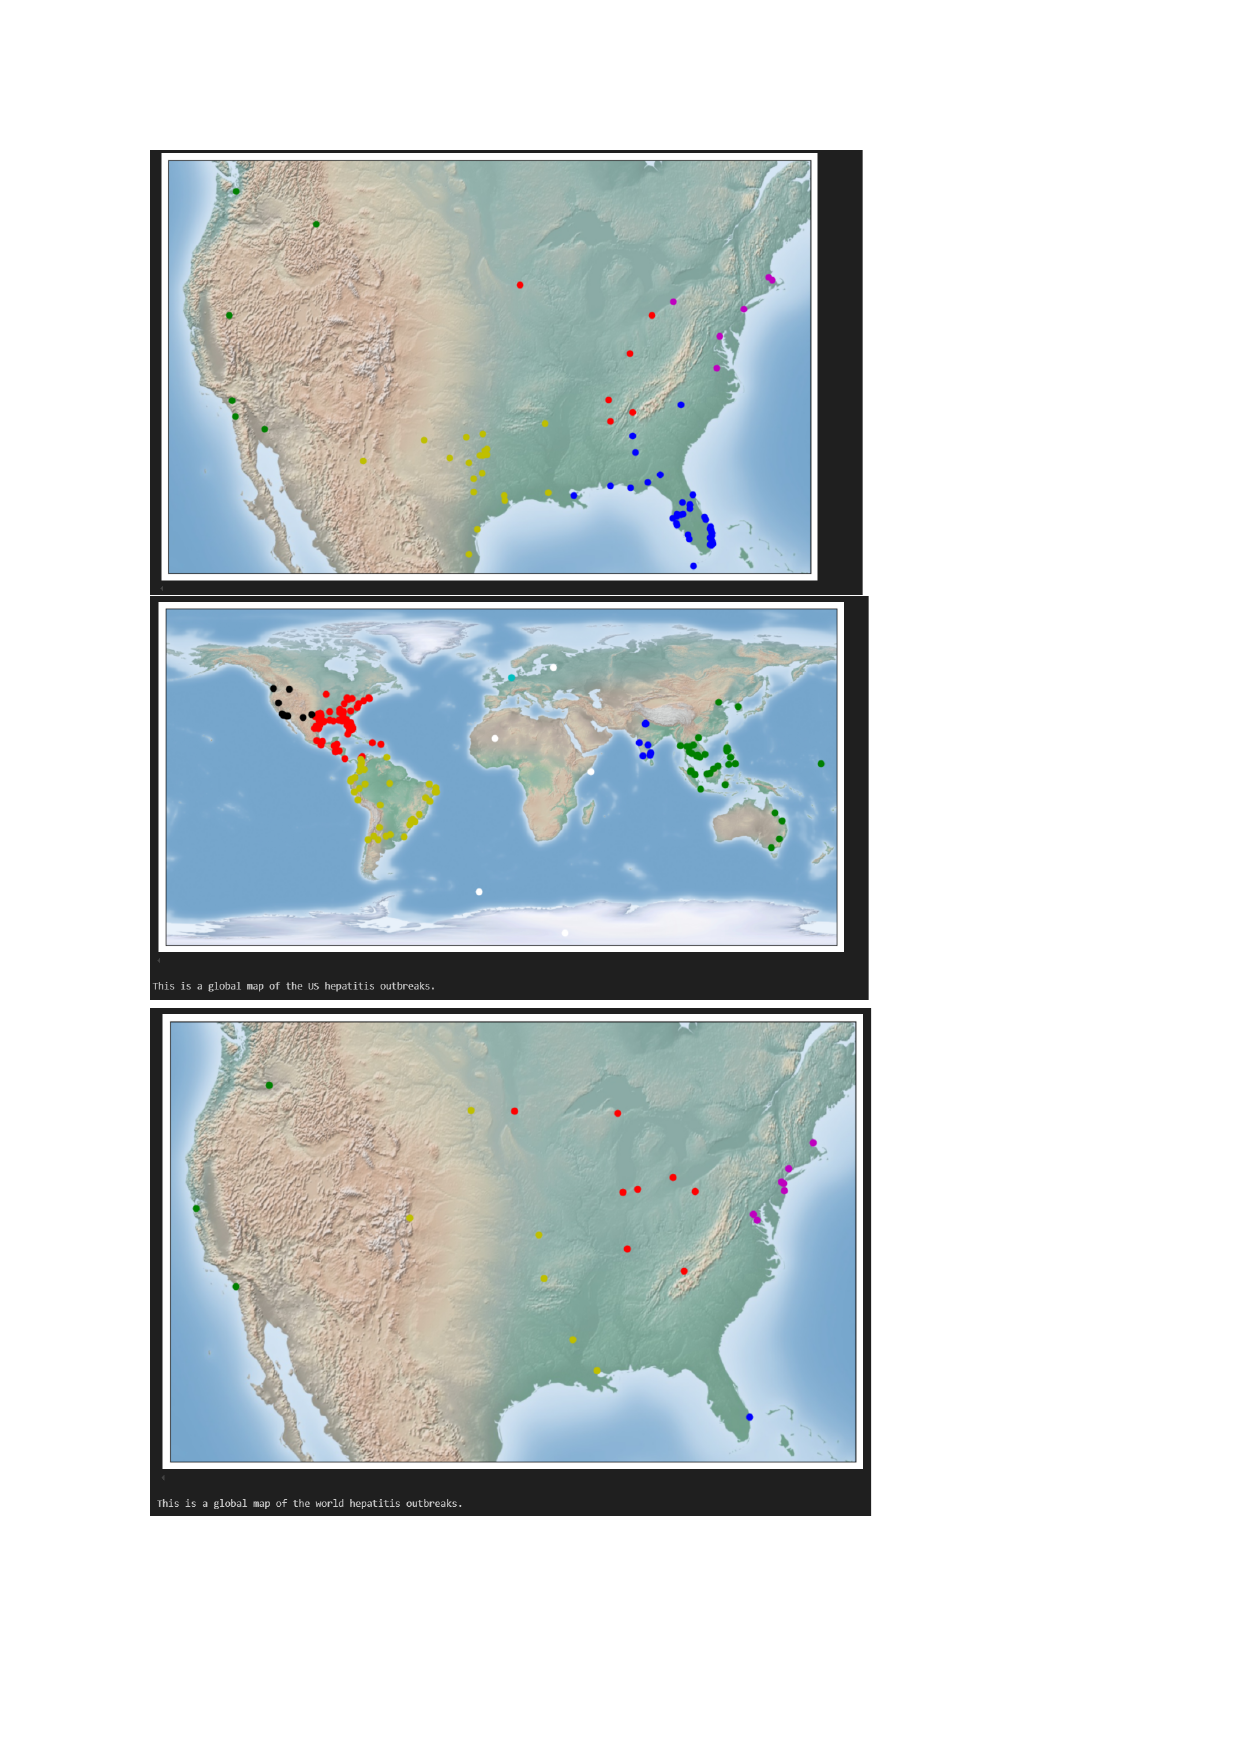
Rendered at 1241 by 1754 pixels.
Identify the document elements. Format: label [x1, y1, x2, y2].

picture [150, 1008, 872, 1516]
picture [150, 150, 863, 595]
picture [150, 596, 869, 1000]
